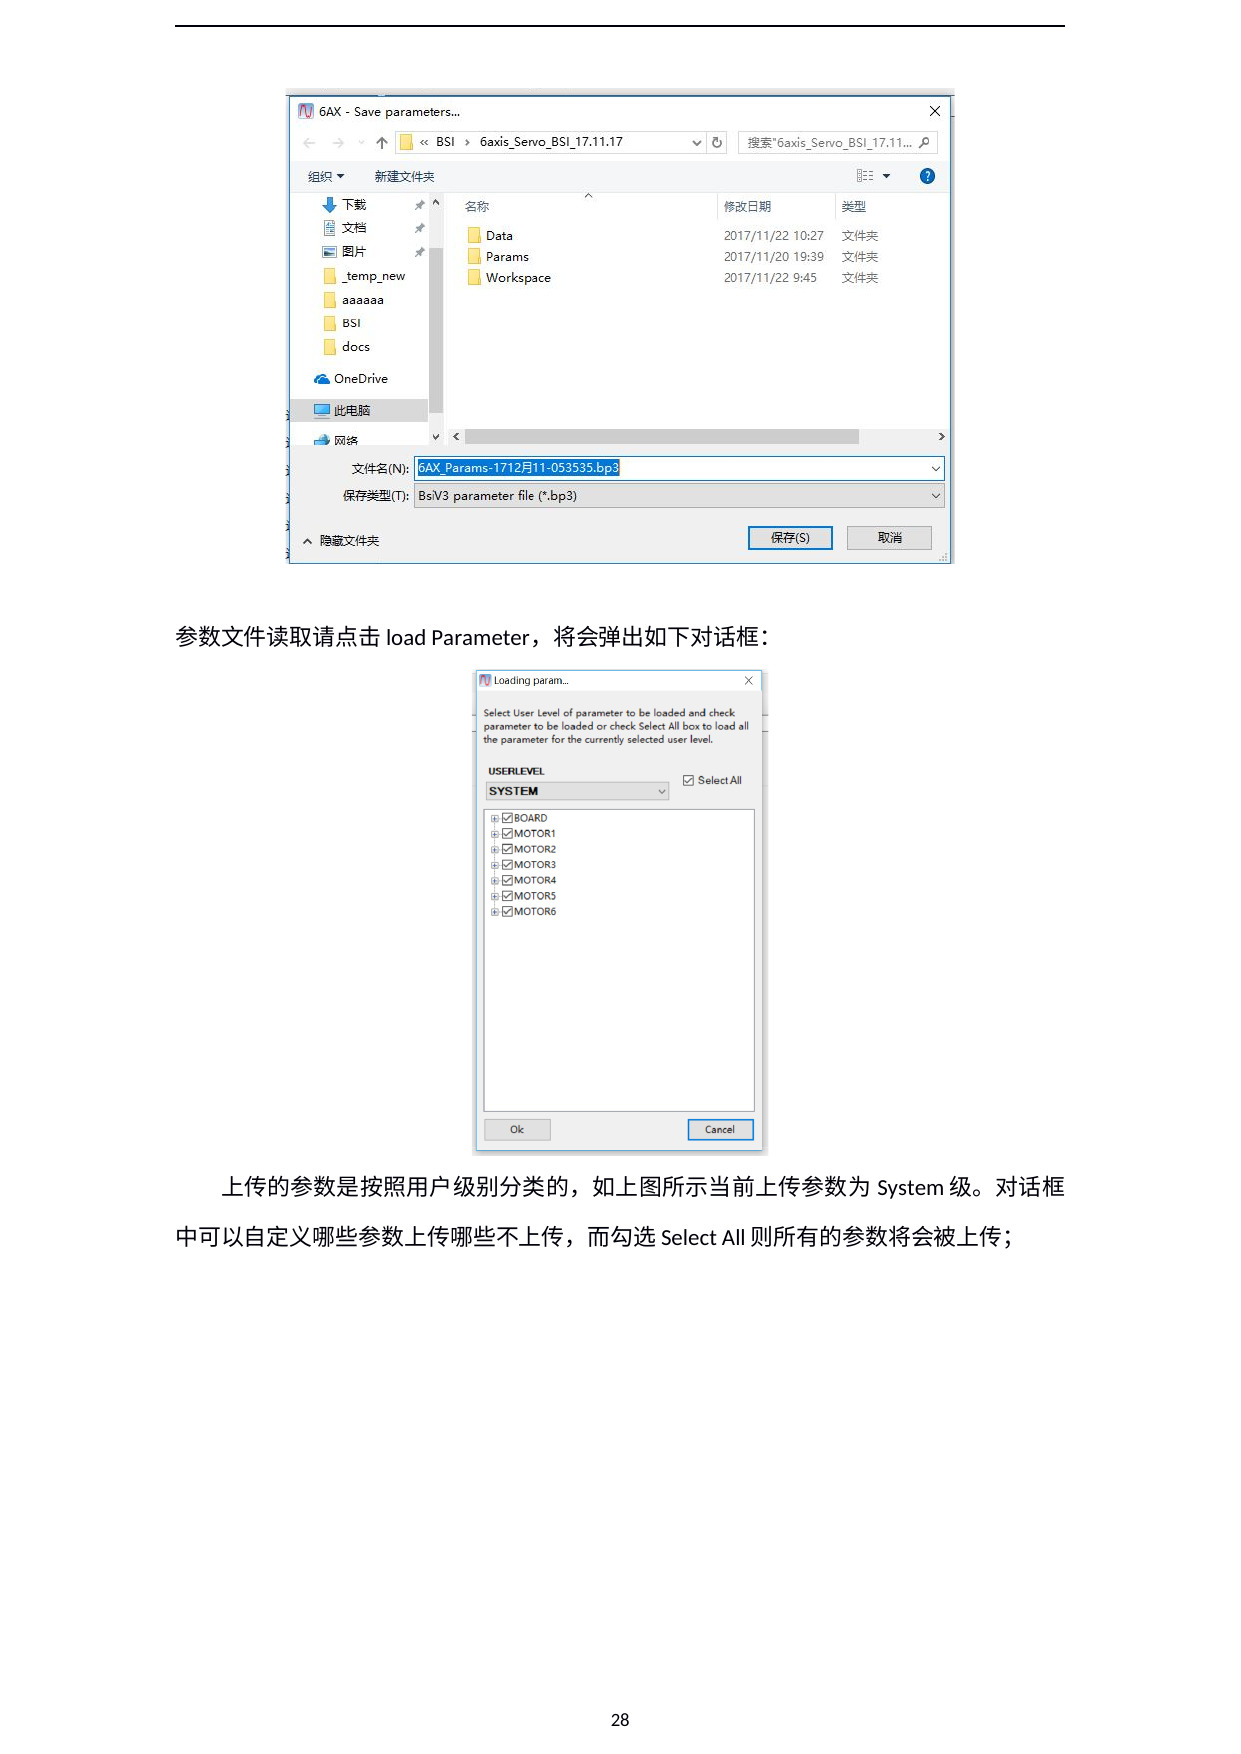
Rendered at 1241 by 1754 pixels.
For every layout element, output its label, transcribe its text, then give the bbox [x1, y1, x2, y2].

text 参数文件读取请点击load Parameter，将会弹出如下对话框： [175, 619, 1065, 652]
picture [285, 88, 955, 564]
text 上传的参数是按照用户级别分类的，如上图所示当前上传参数为System级。对话框中可以自定义哪些参数上传哪些不上传，而勾选Select All则所有的参数将会被上传； [175, 1169, 1065, 1252]
picture [471, 669, 769, 1156]
